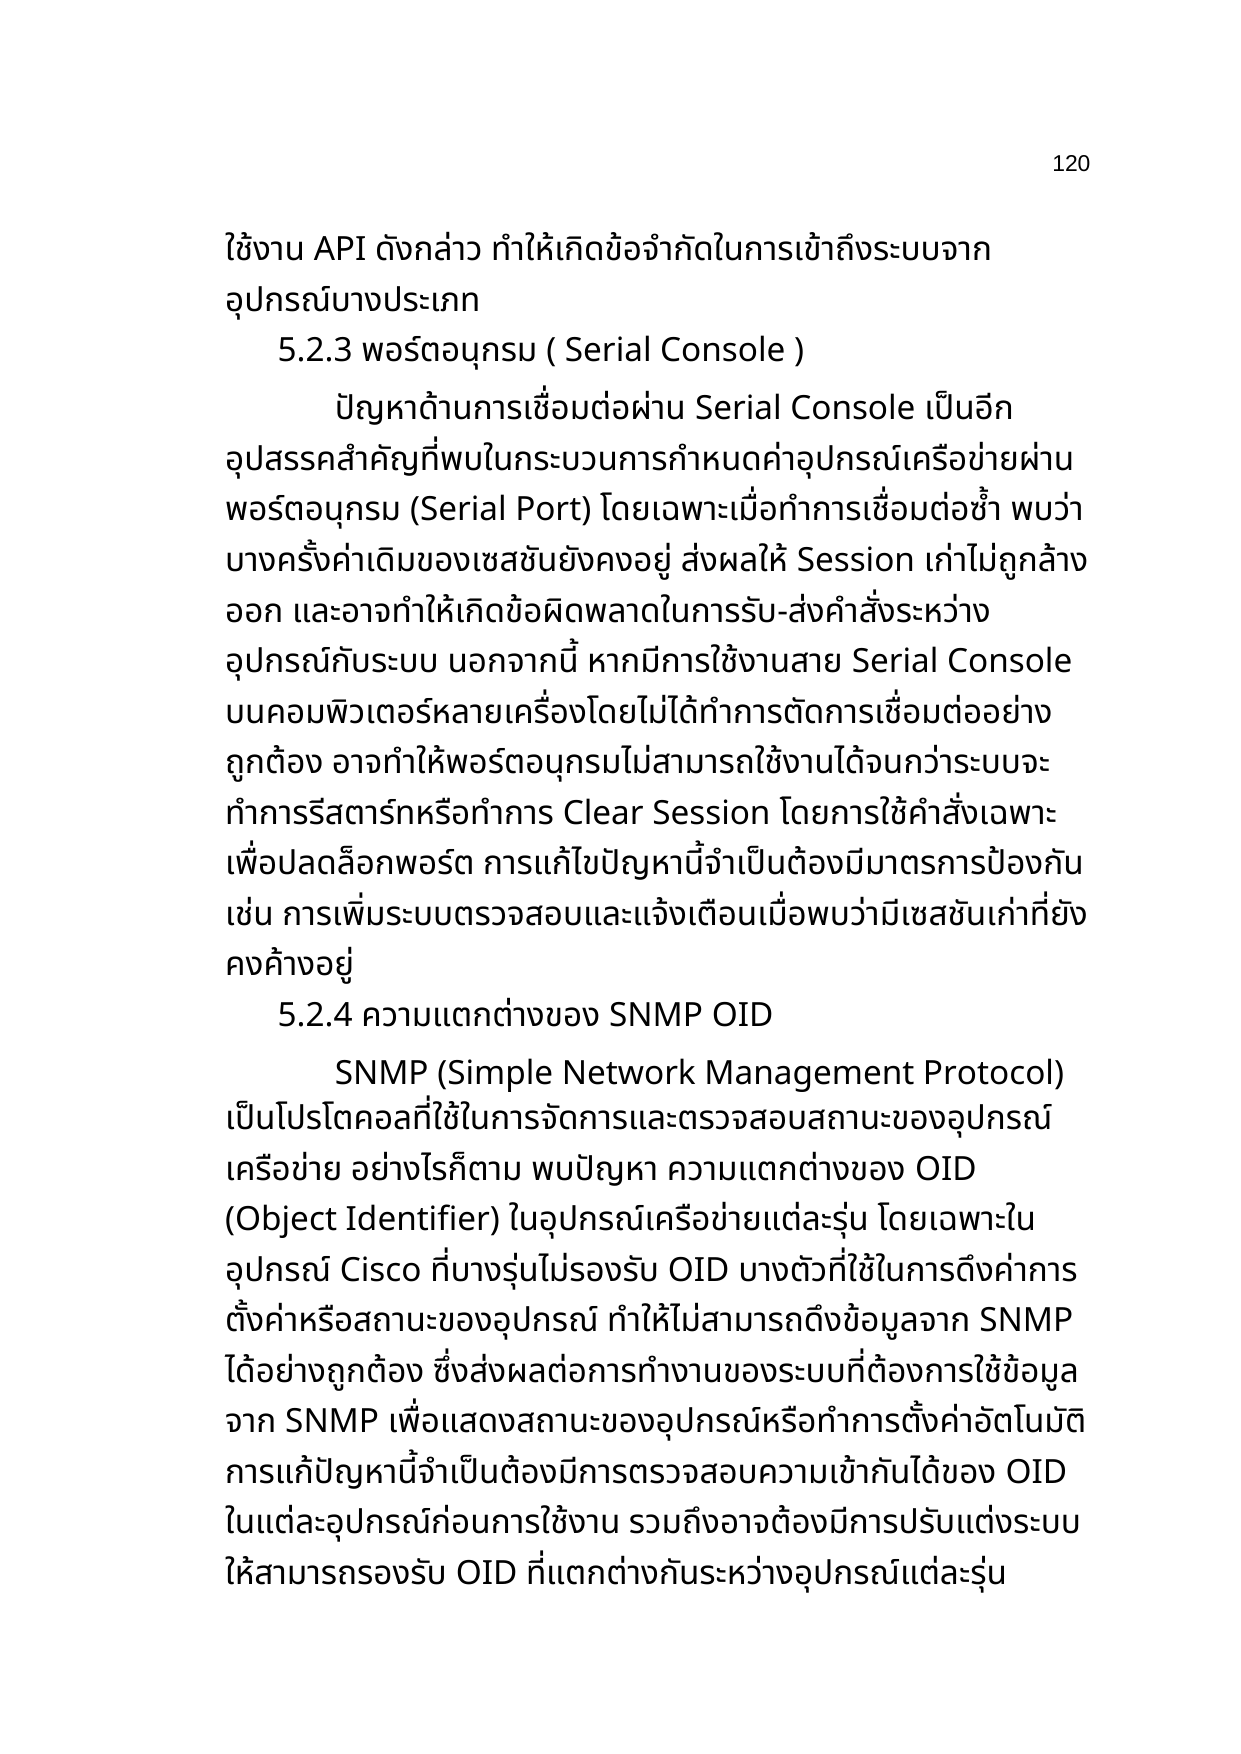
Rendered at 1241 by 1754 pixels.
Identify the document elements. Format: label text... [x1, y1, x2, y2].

subtitle พอร์ตอนุกรม ( Serial Console ) [225, 326, 1090, 377]
text ปัญหาด้านการเชื่อมต่อผ่าน Serial Console เป็นอีกอุปสรรคสำคัญที่พบในกระบวนการกำหนดค่าอุปกรณ์เครือข่ายผ่านพอร์ตอนุกรม (Serial Port) โดยเฉพาะเมื่อทำการเชื่อมต่อซ้ำ พบว่าบางครั้งค่าเดิมของเซสชันยังคงอยู่ ส่งผลให้ Session เก่าไม่ถูกล้างออก และอาจทำให้เกิดข้อผิดพลาดในการรับ-ส่งคำสั่งระหว่างอุปกรณ์กับระบบ นอกจากนี้ หากมีการใช้งานสาย Serial Console บนคอมพิวเตอร์หลายเครื่องโดยไม่ได้ทำการตัดการเชื่อมต่ออย่างถูกต้อง อาจทำให้พอร์ตอนุกรมไม่สามารถใช้งานได้จนกว่าระบบจะทำการรีสตาร์ทหรือทำการ Clear Session โดยการใช้คำสั่งเฉพาะเพื่อปลดล็อกพอร์ต การแก้ไขปัญหานี้จำเป็นต้องมีมาตรการป้องกัน เช่น การเพิ่มระบบตรวจสอบและแจ้งเตือนเมื่อพบว่ามีเซสชันเก่าที่ยังคงค้างอยู่ [225, 384, 1090, 990]
text SNMP (Simple Network Management Protocol) เป็นโปรโตคอลที่ใช้ในการจัดการและตรวจสอบสถานะของอุปกรณ์เครือข่าย อย่างไรก็ตาม พบปัญหา ความแตกต่างของ OID (Object Identifier) ในอุปกรณ์เครือข่ายแต่ละรุ่น โดยเฉพาะในอุปกรณ์ Cisco ที่บางรุ่นไม่รองรับ OID บางตัวที่ใช้ในการดึงค่าการตั้งค่าหรือสถานะของอุปกรณ์ ทำให้ไม่สามารถดึงข้อมูลจาก SNMP ได้อย่างถูกต้อง ซึ่งส่งผลต่อการทำงานของระบบที่ต้องการใช้ข้อมูลจาก SNMP เพื่อแสดงสถานะของอุปกรณ์หรือทำการตั้งค่าอัตโนมัติ การแก้ปัญหานี้จำเป็นต้องมีการตรวจสอบความเข้ากันได้ของ OID ในแต่ละอุปกรณ์ก่อนการใช้งาน รวมถึงอาจต้องมีการปรับแต่งระบบให้สามารถรองรับ OID ที่แตกต่างกันระหว่างอุปกรณ์แต่ละรุ่น [225, 1048, 1090, 1599]
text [225, 225, 1090, 326]
subtitle ความแตกต่างของ SNMP OID [225, 990, 1090, 1041]
